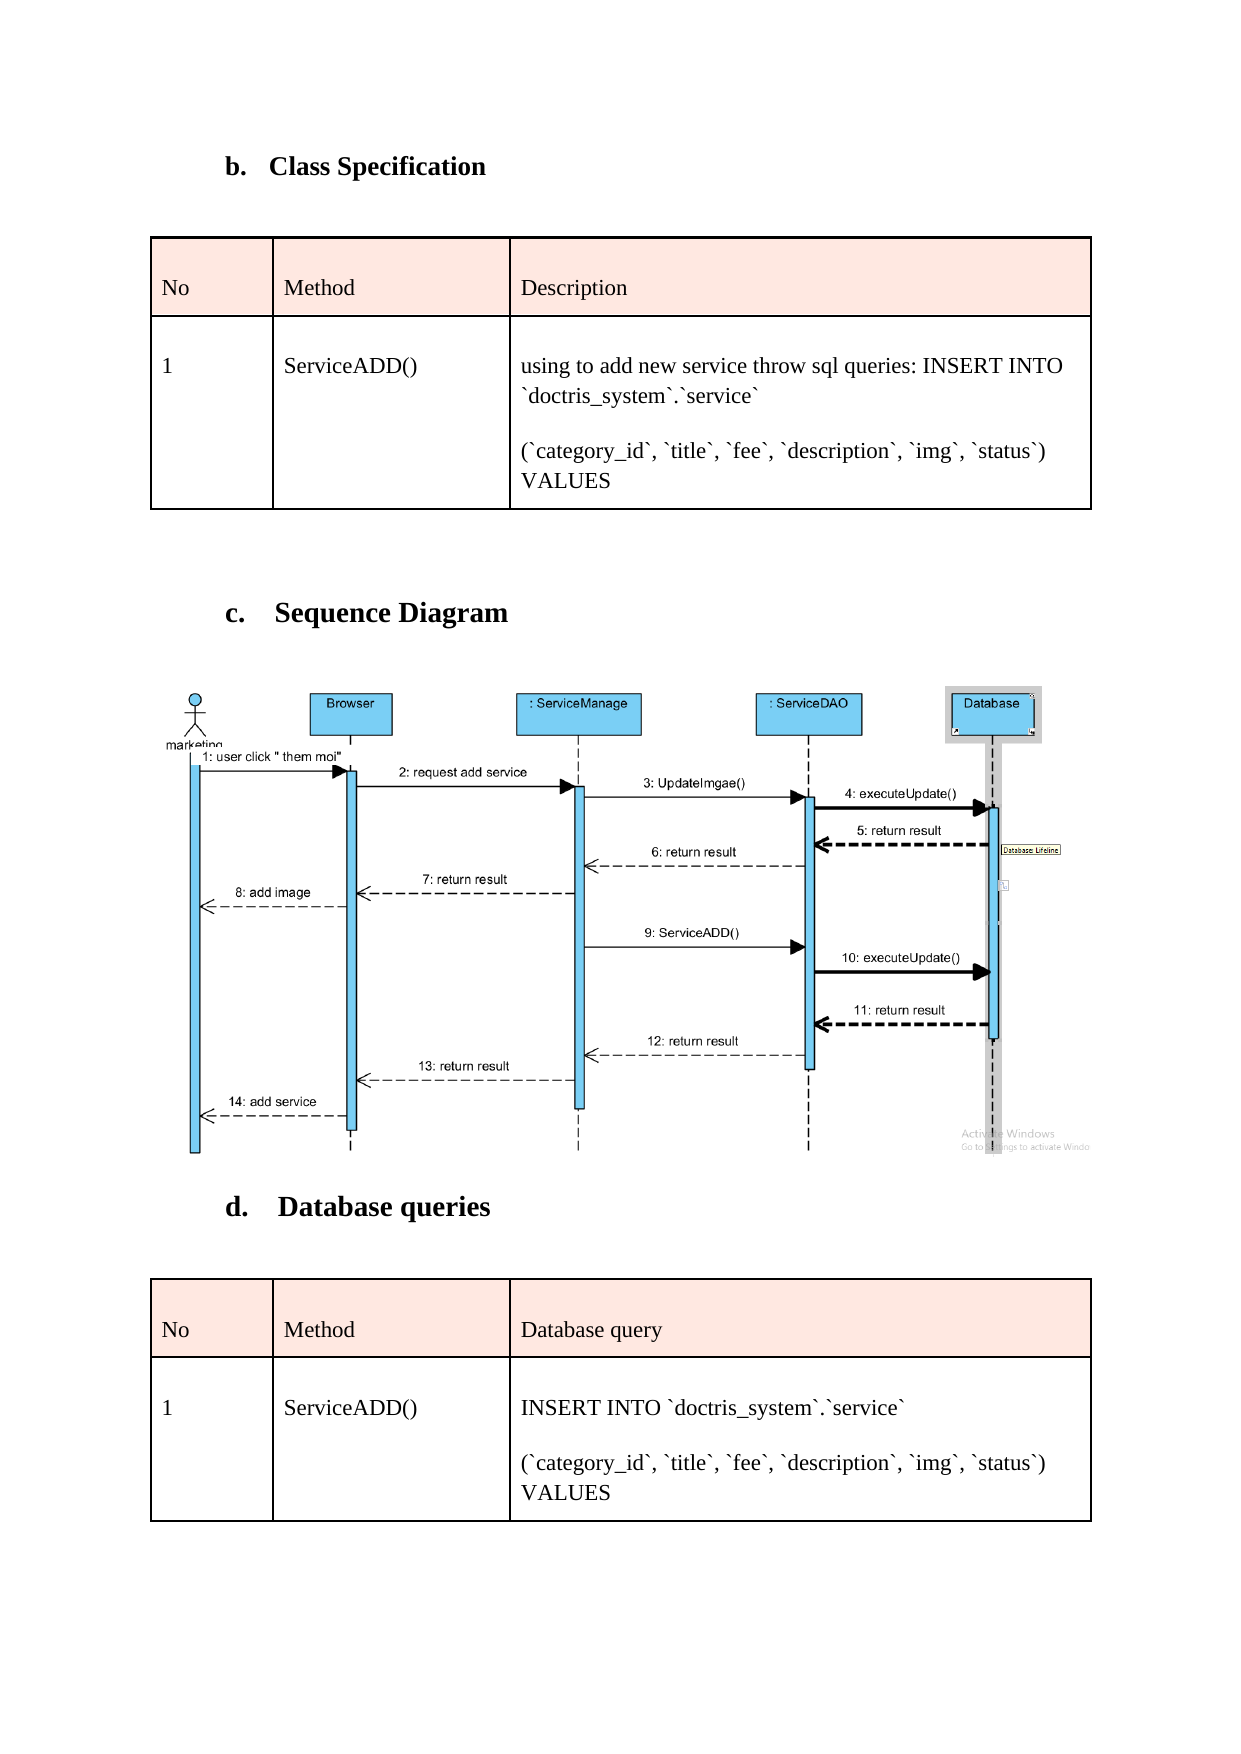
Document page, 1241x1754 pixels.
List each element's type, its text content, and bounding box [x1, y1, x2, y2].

table_header Description [511, 239, 1090, 314]
subtitle c. Sequence Diagram [150, 595, 1090, 628]
subtitle d. Database queries [150, 1189, 1090, 1223]
table_header No [152, 1280, 272, 1356]
table_cell INSERT INTO `doctris_system`.`service` (`category_id`, `title`, `fee`, `description`, `img`, `status`) VALUES [511, 1358, 1090, 1520]
table_header Method [274, 239, 509, 314]
table_cell ServiceADD() [274, 1358, 509, 1520]
picture [150, 683, 1091, 1157]
table_header No [152, 239, 272, 314]
table_cell using to add new service throw sql queries: INSERT INTO `doctris_system`.`service` (`category_id`, `title`, `fee`, `description`, `img`, `status`) VALUES [511, 317, 1090, 508]
table_cell 1 [152, 317, 272, 508]
table_header Database query [511, 1280, 1090, 1356]
table_cell 1 [152, 1358, 272, 1520]
table_cell ServiceADD() [274, 317, 509, 508]
table_header Method [274, 1280, 509, 1356]
subtitle b. Class Specification [150, 150, 1090, 181]
